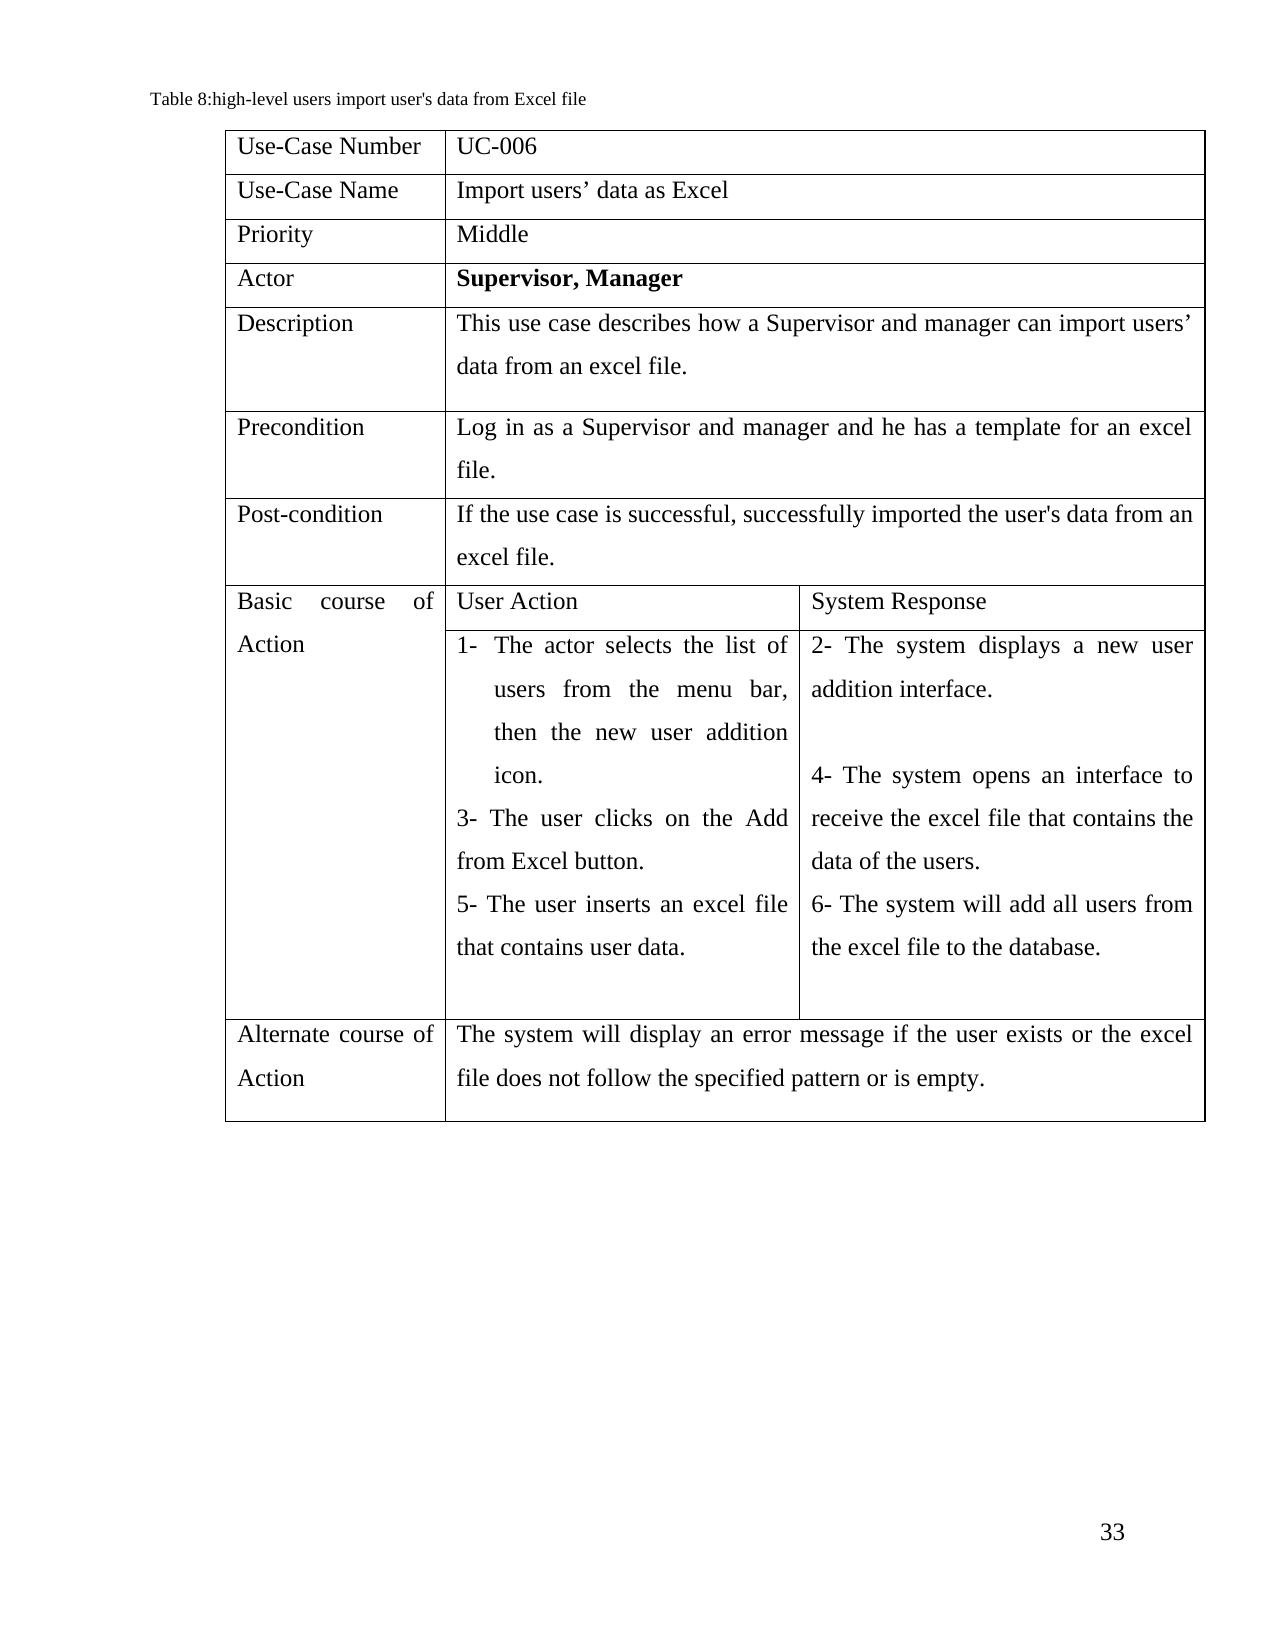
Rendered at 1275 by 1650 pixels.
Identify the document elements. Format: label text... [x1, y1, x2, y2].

table_cell Actor [226, 264, 445, 307]
table_cell The actor selects the list of users from the menu bar, then the new user addition icon. 3- The user clicks on the Add from Excel button. 5- The user inserts an excel file that contains user data. [446, 631, 799, 1018]
table_cell Priority [226, 220, 445, 262]
table_cell Use-Case Name [226, 175, 445, 218]
text Table 8:high-level users import user's data from Excel file [150, 88, 1125, 109]
table_cell Alternate course of Action [226, 1020, 445, 1121]
table_cell Description [226, 308, 445, 411]
table_cell The system will display an error message if the user exists or the excel file does not follow the specified pattern or is empty. [446, 1020, 1204, 1121]
table_cell Supervisor, Manager [446, 264, 1204, 307]
table_header UC-006 [446, 131, 1204, 174]
table_cell 2- The system displays a new user addition interface. 4- The system opens an interface to receive the excel file that contains the data of the users. 6- The system will add all users from the excel file to the database. [800, 631, 1204, 1018]
table_cell User Action [446, 586, 799, 629]
table_cell Post-condition [226, 499, 445, 585]
table_header Use-Case Number [226, 131, 445, 174]
table_cell If the use case is successful, successfully imported the user's data from an excel file. [446, 499, 1204, 585]
table_cell Log in as a Supervisor and manager and he has a template for an excel file. [446, 412, 1204, 498]
table_cell Middle [446, 220, 1204, 262]
table_cell Import users’ data as Excel [446, 175, 1204, 218]
table_cell Basic course of Action [226, 586, 445, 1018]
table_cell System Response [800, 586, 1204, 629]
table_cell This use case describes how a Supervisor and manager can import users’ data from an excel file. [446, 308, 1204, 411]
table_cell Precondition [226, 412, 445, 498]
